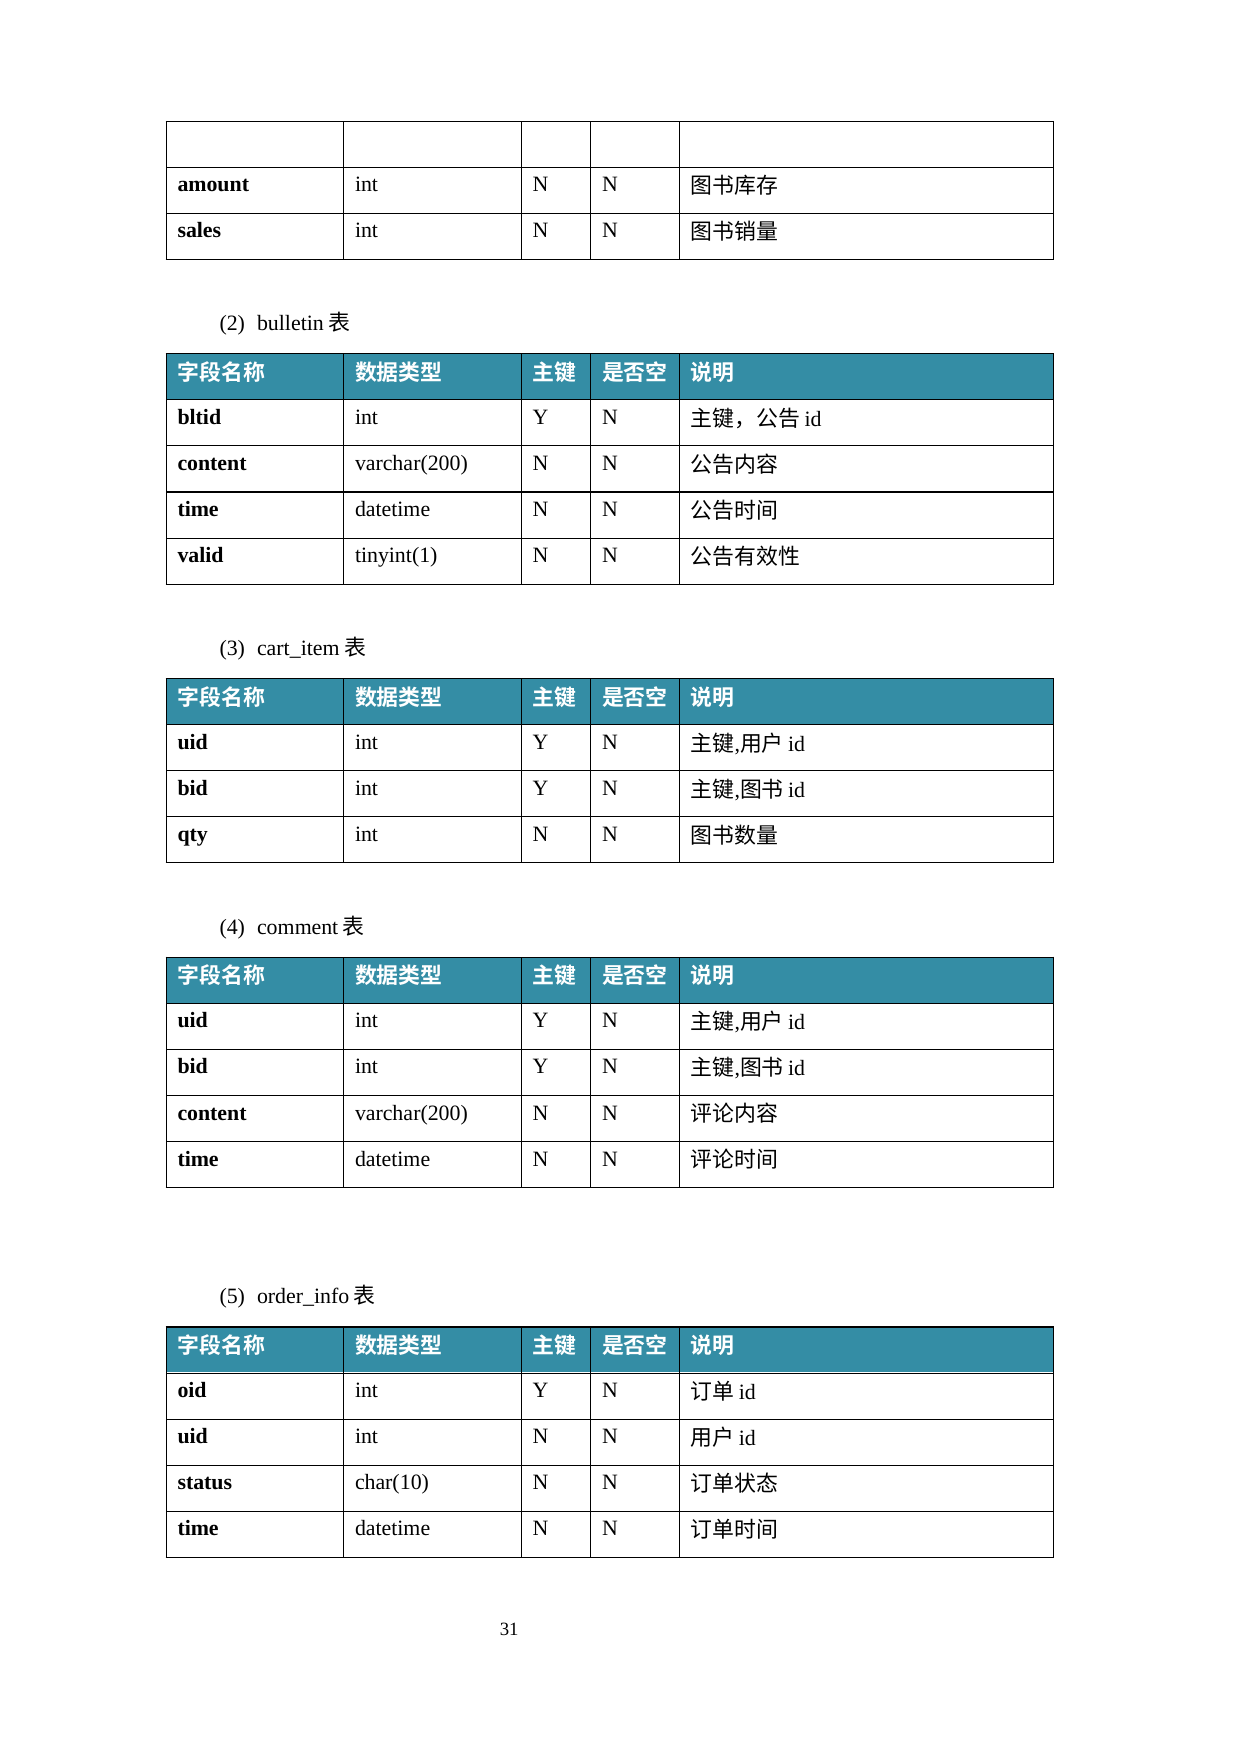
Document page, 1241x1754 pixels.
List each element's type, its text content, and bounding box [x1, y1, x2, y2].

table_cell N [522, 539, 590, 583]
table_header 字段名称 [167, 679, 343, 724]
table_cell int [344, 1050, 521, 1095]
table_cell int [344, 817, 521, 862]
table_header 说明 [680, 1328, 1053, 1372]
table_header 字段名称 [167, 1328, 343, 1372]
table_cell N [591, 725, 679, 770]
table_header 是否空 [591, 1328, 679, 1372]
table_cell N [591, 1512, 679, 1557]
table_header 主键 [522, 354, 590, 399]
table_cell int [344, 1420, 521, 1464]
table_cell datetime [344, 1512, 521, 1557]
table_cell 订单状态 [680, 1466, 1053, 1511]
list bulletin表 [219, 305, 1122, 337]
table_cell Y [522, 1374, 590, 1418]
table_cell N [591, 493, 679, 537]
table_cell N [591, 168, 679, 213]
table_cell N [591, 122, 679, 167]
table_header 数据类型 [344, 1328, 521, 1372]
table_cell 主键，公告id [680, 400, 1053, 445]
table_cell N [591, 1050, 679, 1095]
table_cell oid [167, 1374, 343, 1418]
table_cell Y [522, 771, 590, 816]
table_cell time [167, 1142, 343, 1187]
table_cell N [591, 1004, 679, 1049]
table_header 主键 [522, 958, 590, 1003]
table_cell time [167, 493, 343, 537]
table_cell N [522, 1096, 590, 1141]
table_cell 评论时间 [680, 1142, 1053, 1187]
table_header 字段名称 [167, 354, 343, 399]
table_cell varchar(200) [344, 446, 521, 491]
table_cell N [522, 493, 590, 537]
table_cell N [522, 122, 590, 167]
list comment表 [219, 908, 1122, 941]
table_cell N [522, 1512, 590, 1557]
table_header 数据类型 [344, 958, 521, 1003]
table_cell 评论内容 [680, 1096, 1053, 1141]
list order_info表 [219, 1278, 1122, 1311]
table_cell N [591, 214, 679, 259]
table_cell uid [167, 725, 343, 770]
table_cell int [344, 1004, 521, 1049]
table_cell N [591, 1374, 679, 1418]
table_cell datetime [344, 493, 521, 537]
table_cell N [522, 446, 590, 491]
table_cell 公告有效性 [680, 539, 1053, 583]
table_header 数据类型 [344, 679, 521, 724]
table_cell 主键,图书id [680, 1050, 1053, 1095]
table_cell time [167, 1512, 343, 1557]
table_cell bid [167, 771, 343, 816]
table_cell tinyint(1) [344, 539, 521, 583]
table_header 主键 [522, 679, 590, 724]
table_cell valid [167, 539, 343, 583]
table_cell Y [522, 1050, 590, 1095]
table_cell int [344, 771, 521, 816]
table_cell price [167, 122, 343, 167]
table_cell qty [167, 817, 343, 862]
table_cell N [591, 1096, 679, 1141]
table_cell Y [522, 725, 590, 770]
table_cell datetime [344, 1142, 521, 1187]
table_cell int [344, 725, 521, 770]
table_cell 订单时间 [680, 1512, 1053, 1557]
table_cell Y [522, 400, 590, 445]
table_cell N [522, 168, 590, 213]
table_header 是否空 [591, 958, 679, 1003]
table_header 说明 [680, 958, 1053, 1003]
table_cell content [167, 1096, 343, 1141]
table_header 字段名称 [167, 958, 343, 1003]
table_cell 图书数量 [680, 817, 1053, 862]
table_cell N [522, 214, 590, 259]
table_cell varchar(200) [344, 1096, 521, 1141]
table_cell Y [522, 1004, 590, 1049]
table_cell N [591, 400, 679, 445]
table_cell sales [167, 214, 343, 259]
table_cell 主键,用户id [680, 725, 1053, 770]
list cart_item表 [219, 630, 1122, 662]
table_cell 图书价格 [680, 122, 1053, 167]
table_header 说明 [680, 679, 1053, 724]
table_cell content [167, 446, 343, 491]
table_cell N [591, 817, 679, 862]
table_cell 图书销量 [680, 214, 1053, 259]
table_cell N [591, 446, 679, 491]
table_cell float [344, 122, 521, 167]
table_cell N [522, 1420, 590, 1464]
table_cell bid [167, 1050, 343, 1095]
table_header 说明 [680, 354, 1053, 399]
table_header 是否空 [591, 679, 679, 724]
table_cell N [591, 1142, 679, 1187]
table_header 数据类型 [344, 354, 521, 399]
table_cell N [591, 539, 679, 583]
table_cell N [591, 1466, 679, 1511]
table_cell N [591, 1420, 679, 1464]
table_cell uid [167, 1004, 343, 1049]
table_cell 公告时间 [680, 493, 1053, 537]
table_cell amount [167, 168, 343, 213]
table_cell N [522, 817, 590, 862]
table_cell 用户id [680, 1420, 1053, 1464]
table_cell N [522, 1466, 590, 1511]
table_header 是否空 [591, 354, 679, 399]
table_cell 公告内容 [680, 446, 1053, 491]
table_cell 订单id [680, 1374, 1053, 1418]
table_cell 主键,图书id [680, 771, 1053, 816]
table_cell 主键,用户id [680, 1004, 1053, 1049]
table_cell 图书库存 [680, 168, 1053, 213]
table_cell bltid [167, 400, 343, 445]
table_cell int [344, 168, 521, 213]
table_cell int [344, 214, 521, 259]
table_cell char(10) [344, 1466, 521, 1511]
table_cell int [344, 1374, 521, 1418]
table_cell int [344, 400, 521, 445]
table_cell N [522, 1142, 590, 1187]
table_cell uid [167, 1420, 343, 1464]
table_header 主键 [522, 1328, 590, 1372]
table_cell status [167, 1466, 343, 1511]
table_cell N [591, 771, 679, 816]
